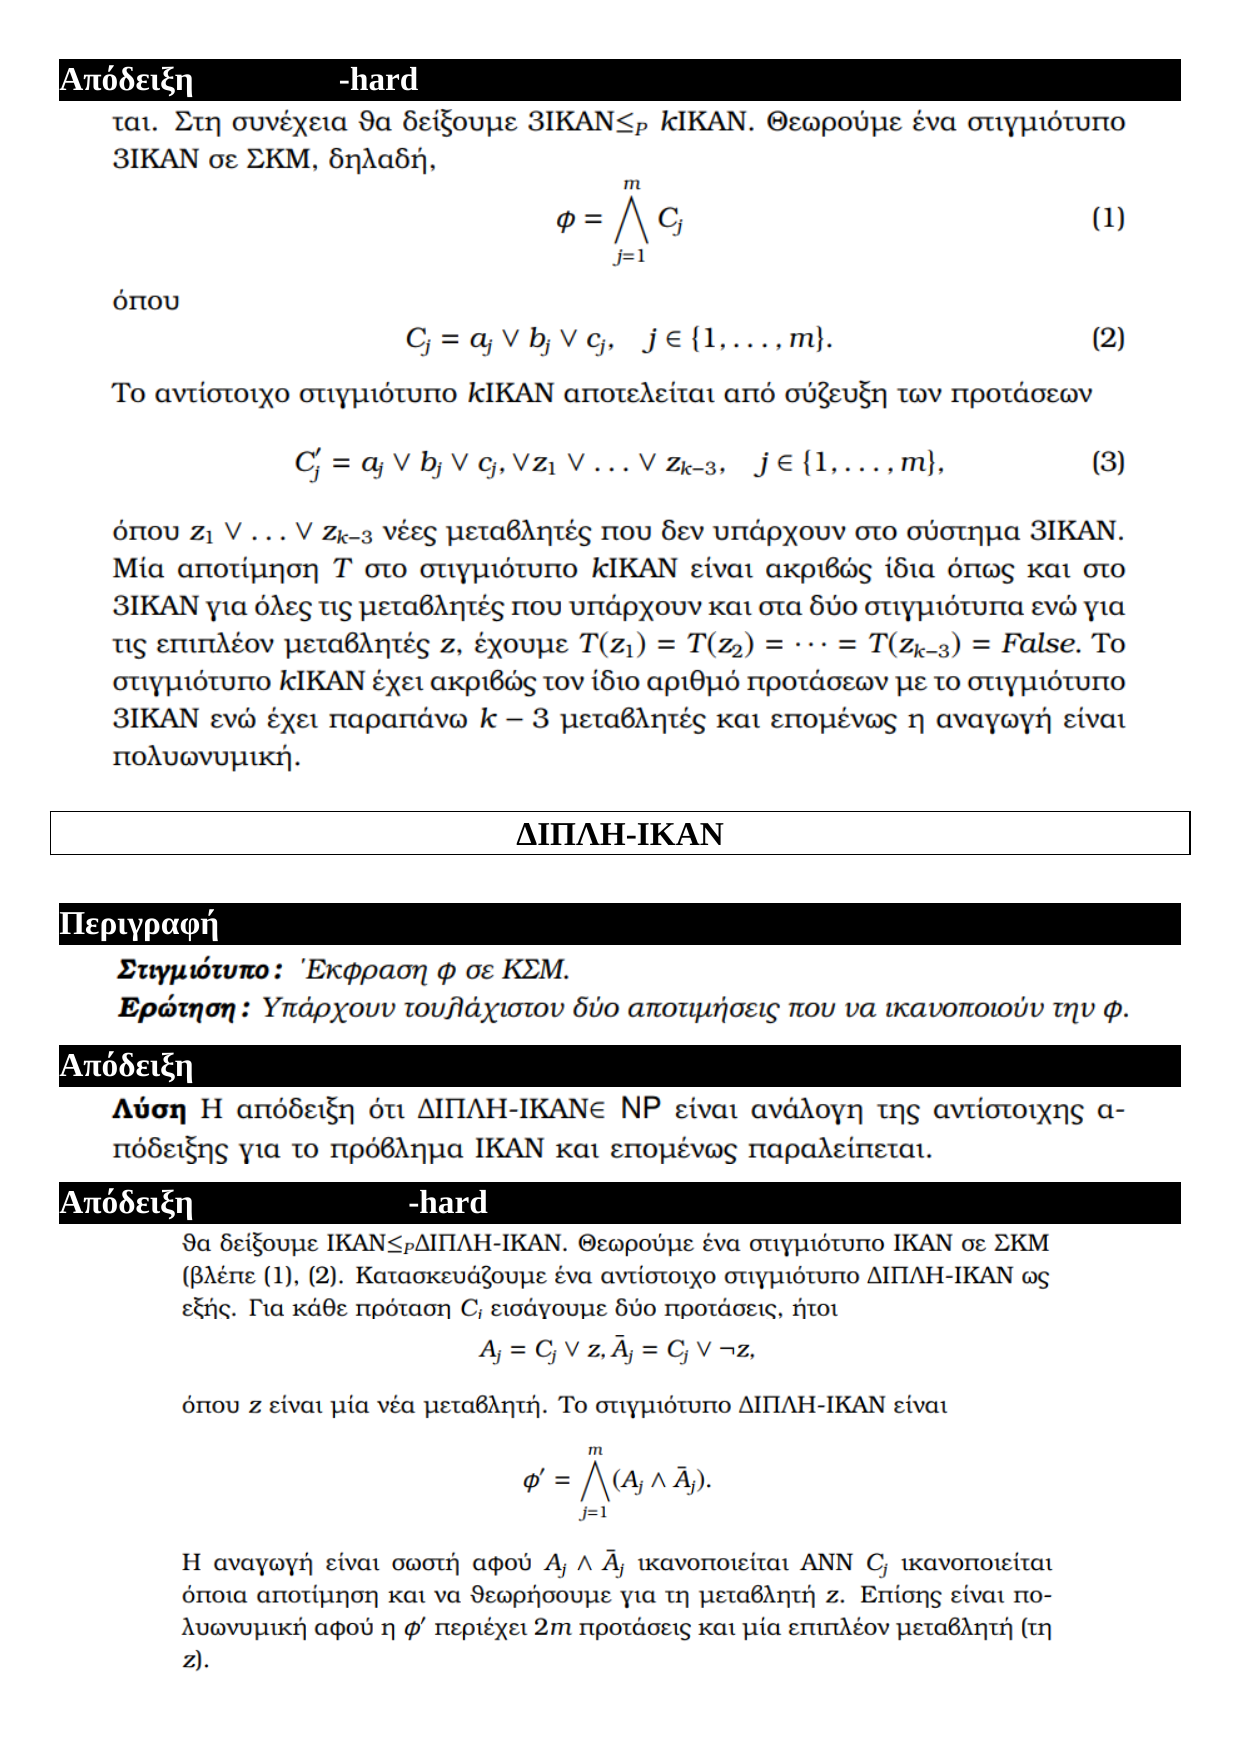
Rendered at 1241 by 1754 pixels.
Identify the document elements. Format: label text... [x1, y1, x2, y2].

picture [178, 1226, 1062, 1319]
subtitle Απόδειξη -hard [59, 1182, 1181, 1223]
subtitle Απόδειξη [59, 1045, 1181, 1086]
picture [108, 103, 1133, 784]
picture [108, 1090, 1133, 1164]
subtitle ΔΙΠΛΗ-ΙΚΑΝ [51, 812, 1189, 854]
picture [178, 1321, 1062, 1678]
picture [103, 947, 1138, 1027]
subtitle Περιγραφή [59, 903, 1181, 944]
subtitle Απόδειξη -hard [59, 59, 1181, 99]
